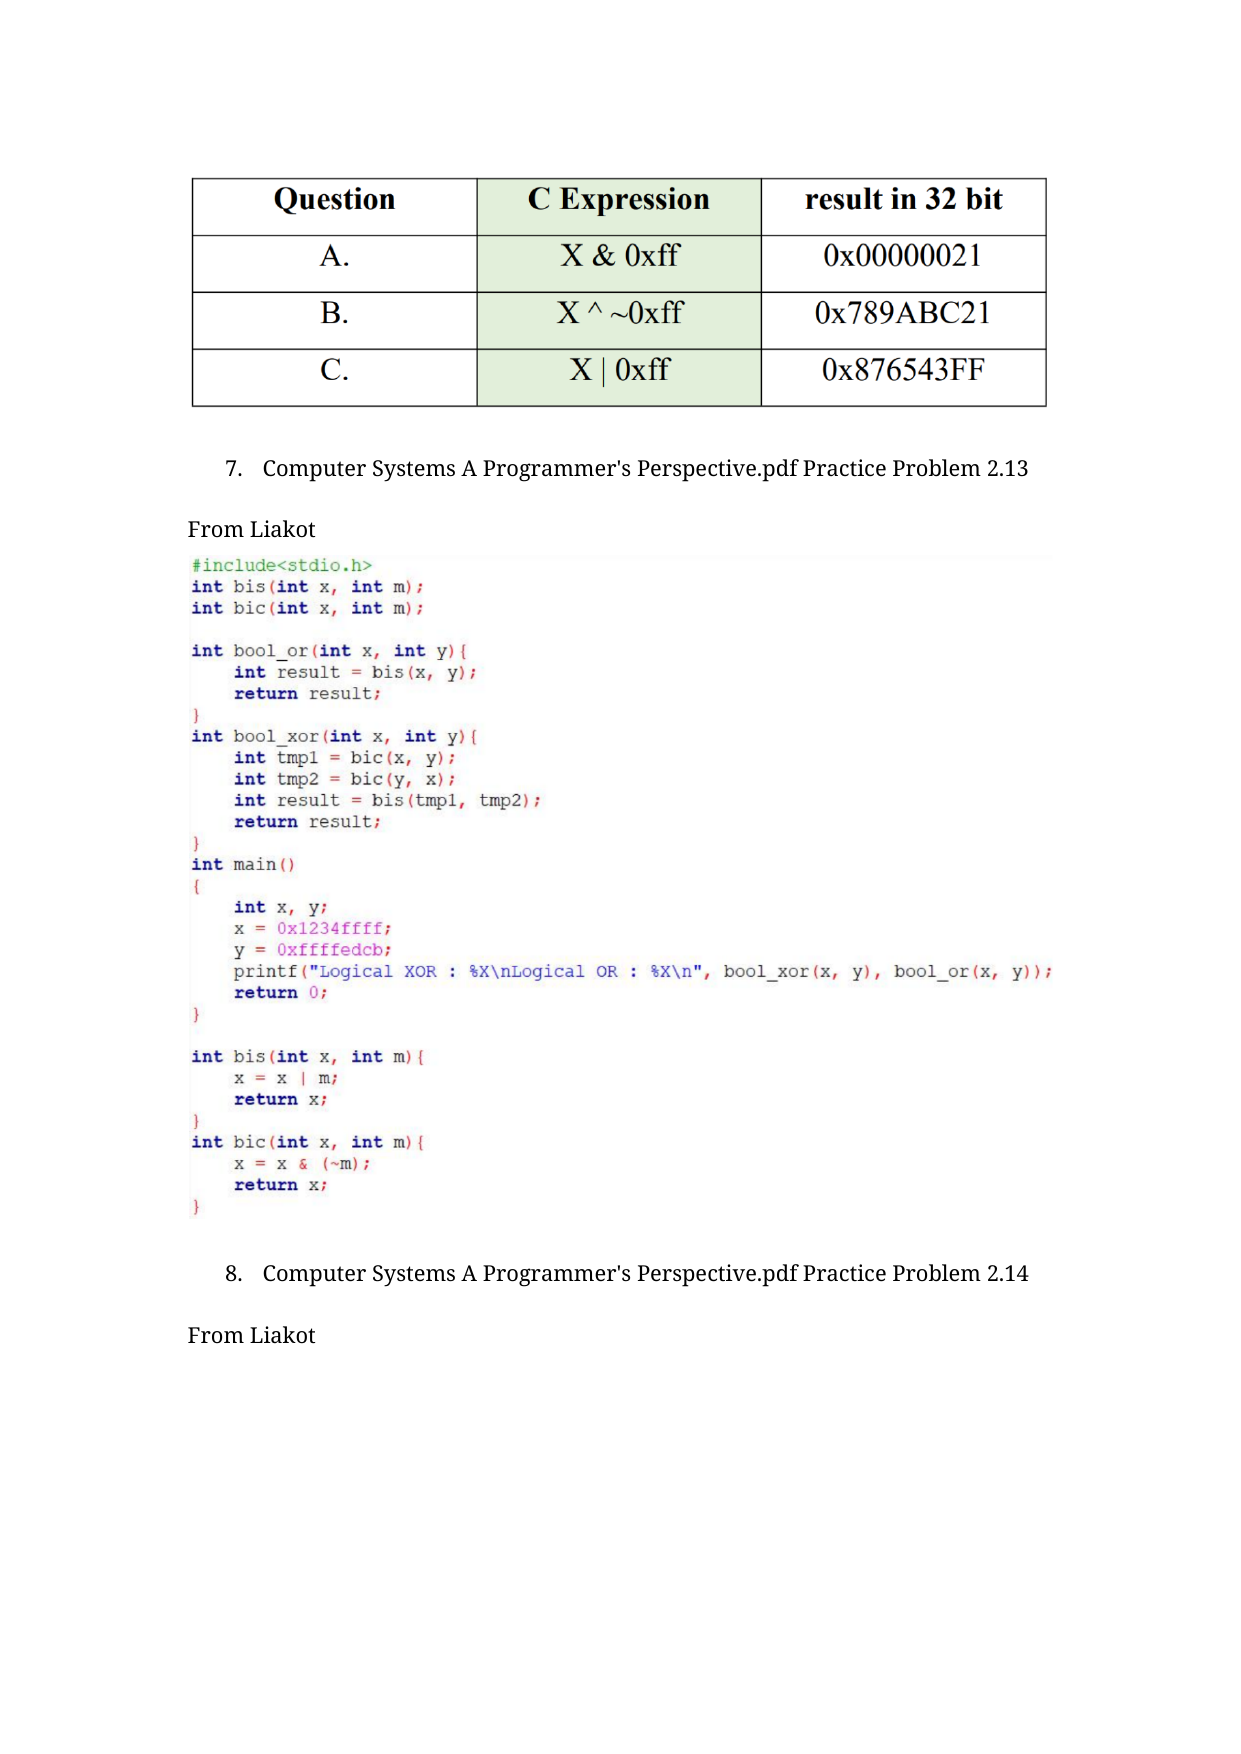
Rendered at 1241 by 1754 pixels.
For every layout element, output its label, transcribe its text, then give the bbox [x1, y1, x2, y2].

list Computer Systems A Programmer's Perspective.pdf Practice Problem 2.13 [225, 451, 1053, 484]
picture [187, 555, 1053, 1219]
text From Liakot [187, 1319, 1053, 1351]
text From Liakot [187, 513, 1053, 545]
list Computer Systems A Programmer's Perspective.pdf Practice Problem 2.14 [225, 1257, 1053, 1289]
picture [187, 174, 1053, 410]
